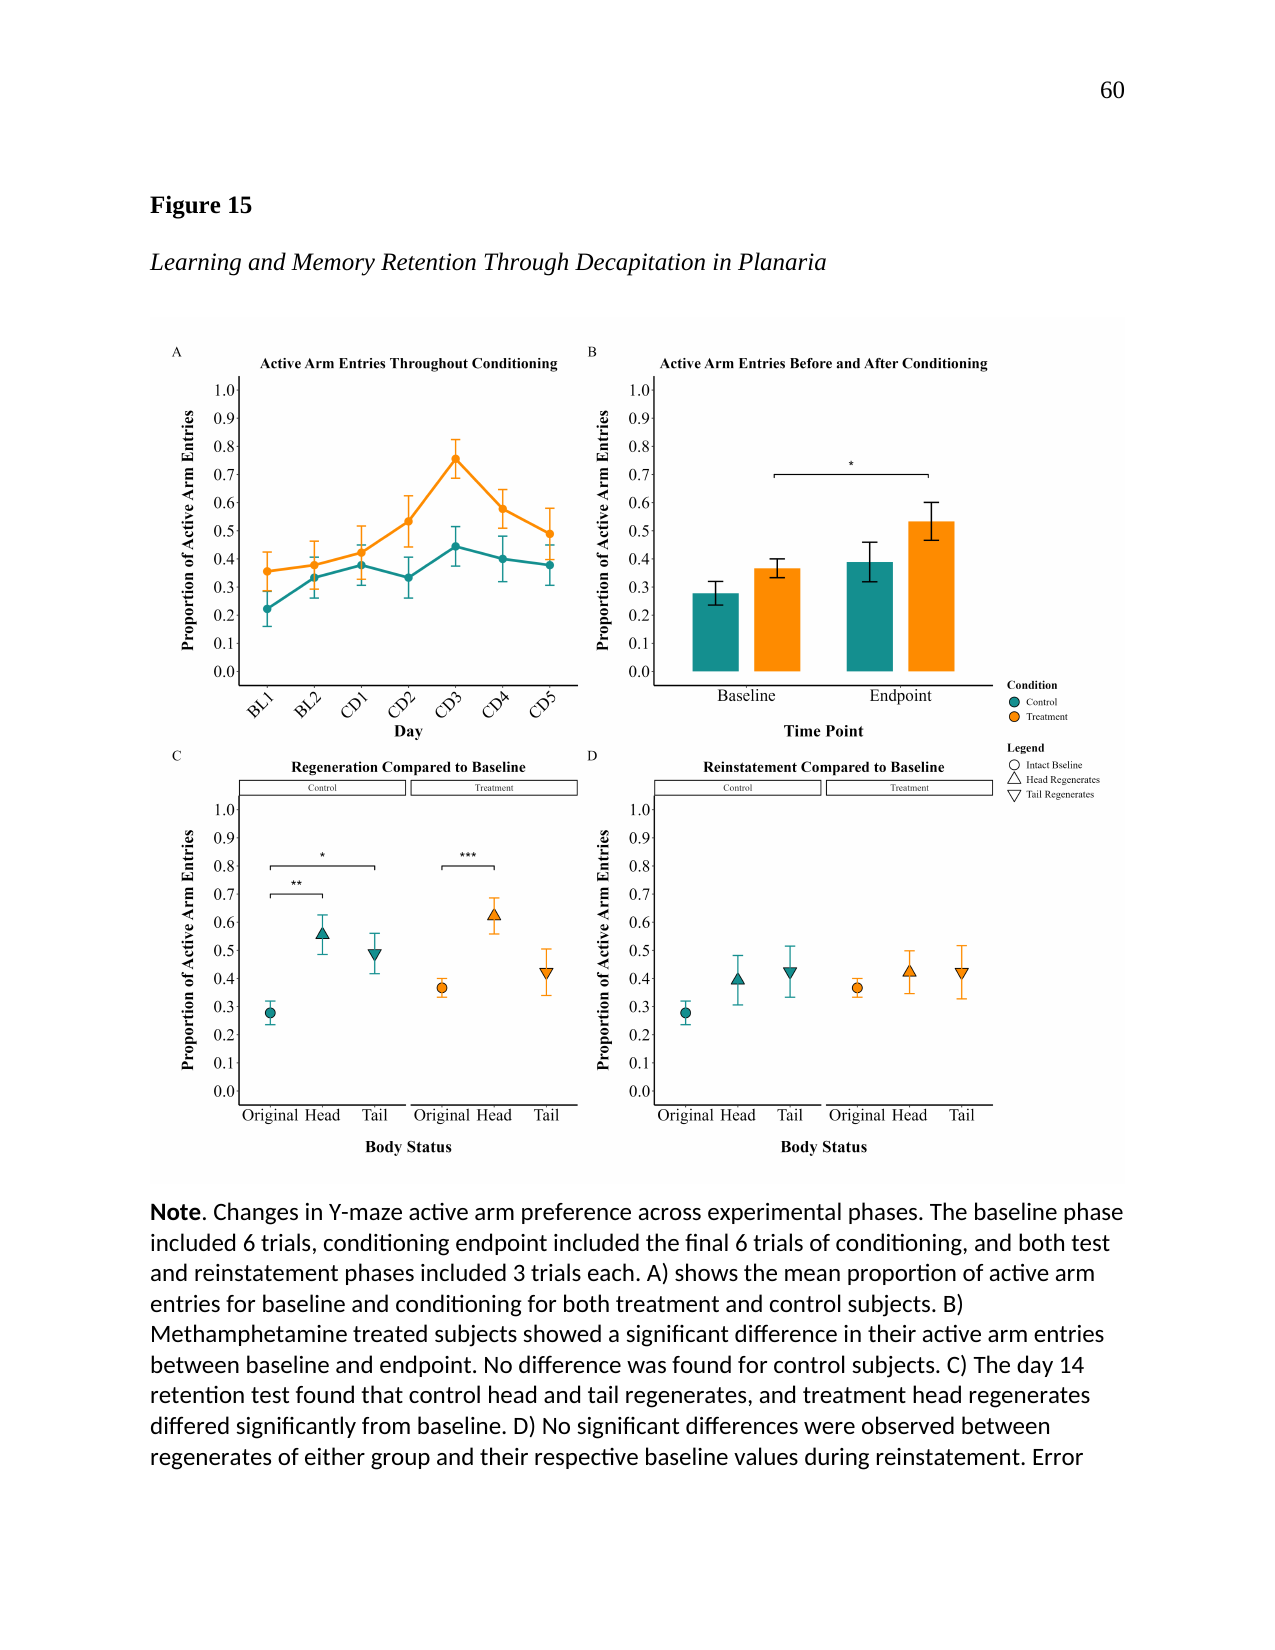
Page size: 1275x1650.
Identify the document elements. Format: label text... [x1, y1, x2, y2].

title Figure 15 [150, 190, 1125, 219]
text Learning and Memory Retention Through Decapitation in Planaria [150, 247, 1125, 276]
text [150, 1197, 1125, 1471]
picture [150, 317, 1125, 1184]
